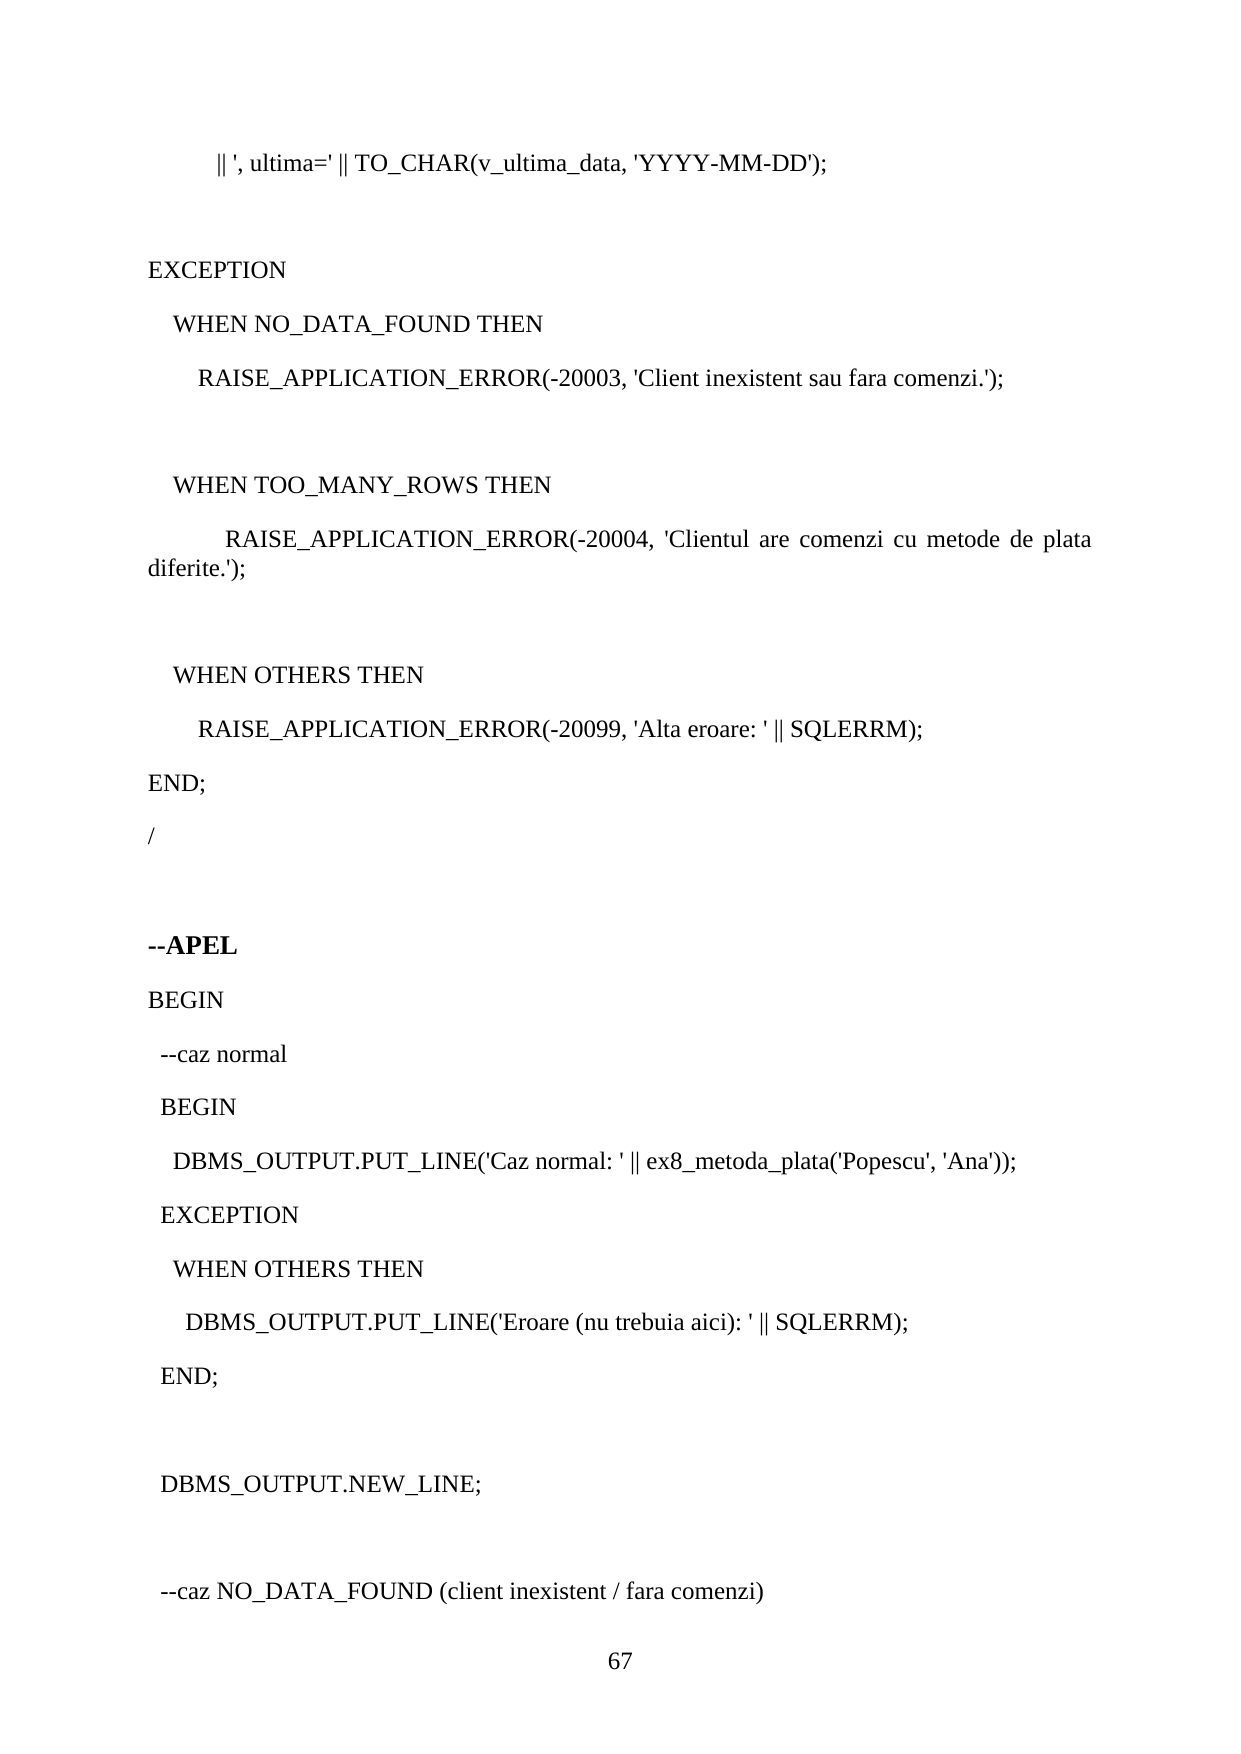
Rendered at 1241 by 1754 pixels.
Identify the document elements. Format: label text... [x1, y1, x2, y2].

text EXCEPTION [148, 255, 1093, 284]
text WHEN TOO_MANY_ROWS THEN [148, 470, 1093, 499]
text EXCEPTION [148, 1200, 1093, 1229]
text --APEL [148, 929, 1093, 960]
text RAISE_APPLICATION_ERROR(-20004, 'Clientul are comenzi cu metode de plata diferite.'); [148, 524, 1093, 581]
text END; [148, 1361, 1093, 1390]
text --caz normal [148, 1039, 1093, 1067]
text WHEN NO_DATA_FOUND THEN [148, 309, 1093, 338]
text BEGIN [148, 1092, 1093, 1121]
text DBMS_OUTPUT.PUT_LINE('Eroare (nu trebuia aici): ' || SQLERRM); [148, 1307, 1093, 1336]
text WHEN OTHERS THEN [148, 1254, 1093, 1282]
text RAISE_APPLICATION_ERROR(-20003, 'Client inexistent sau fara comenzi.'); [148, 363, 1093, 391]
text || ', ultima=' || TO_CHAR(v_ultima_data, 'YYYY-MM-DD'); [148, 148, 1093, 176]
text --caz NO_DATA_FOUND (client inexistent / fara comenzi) [148, 1576, 1093, 1605]
text DBMS_OUTPUT.NEW_LINE; [148, 1469, 1093, 1497]
text DBMS_OUTPUT.PUT_LINE('Caz normal: ' || ex8_metoda_plata('Popescu', 'Ana')); [148, 1146, 1093, 1175]
text BEGIN [148, 985, 1093, 1014]
text / [148, 821, 1093, 850]
text WHEN OTHERS THEN [148, 660, 1093, 689]
text RAISE_APPLICATION_ERROR(-20099, 'Alta eroare: ' || SQLERRM); [148, 714, 1093, 743]
text END; [148, 768, 1093, 796]
